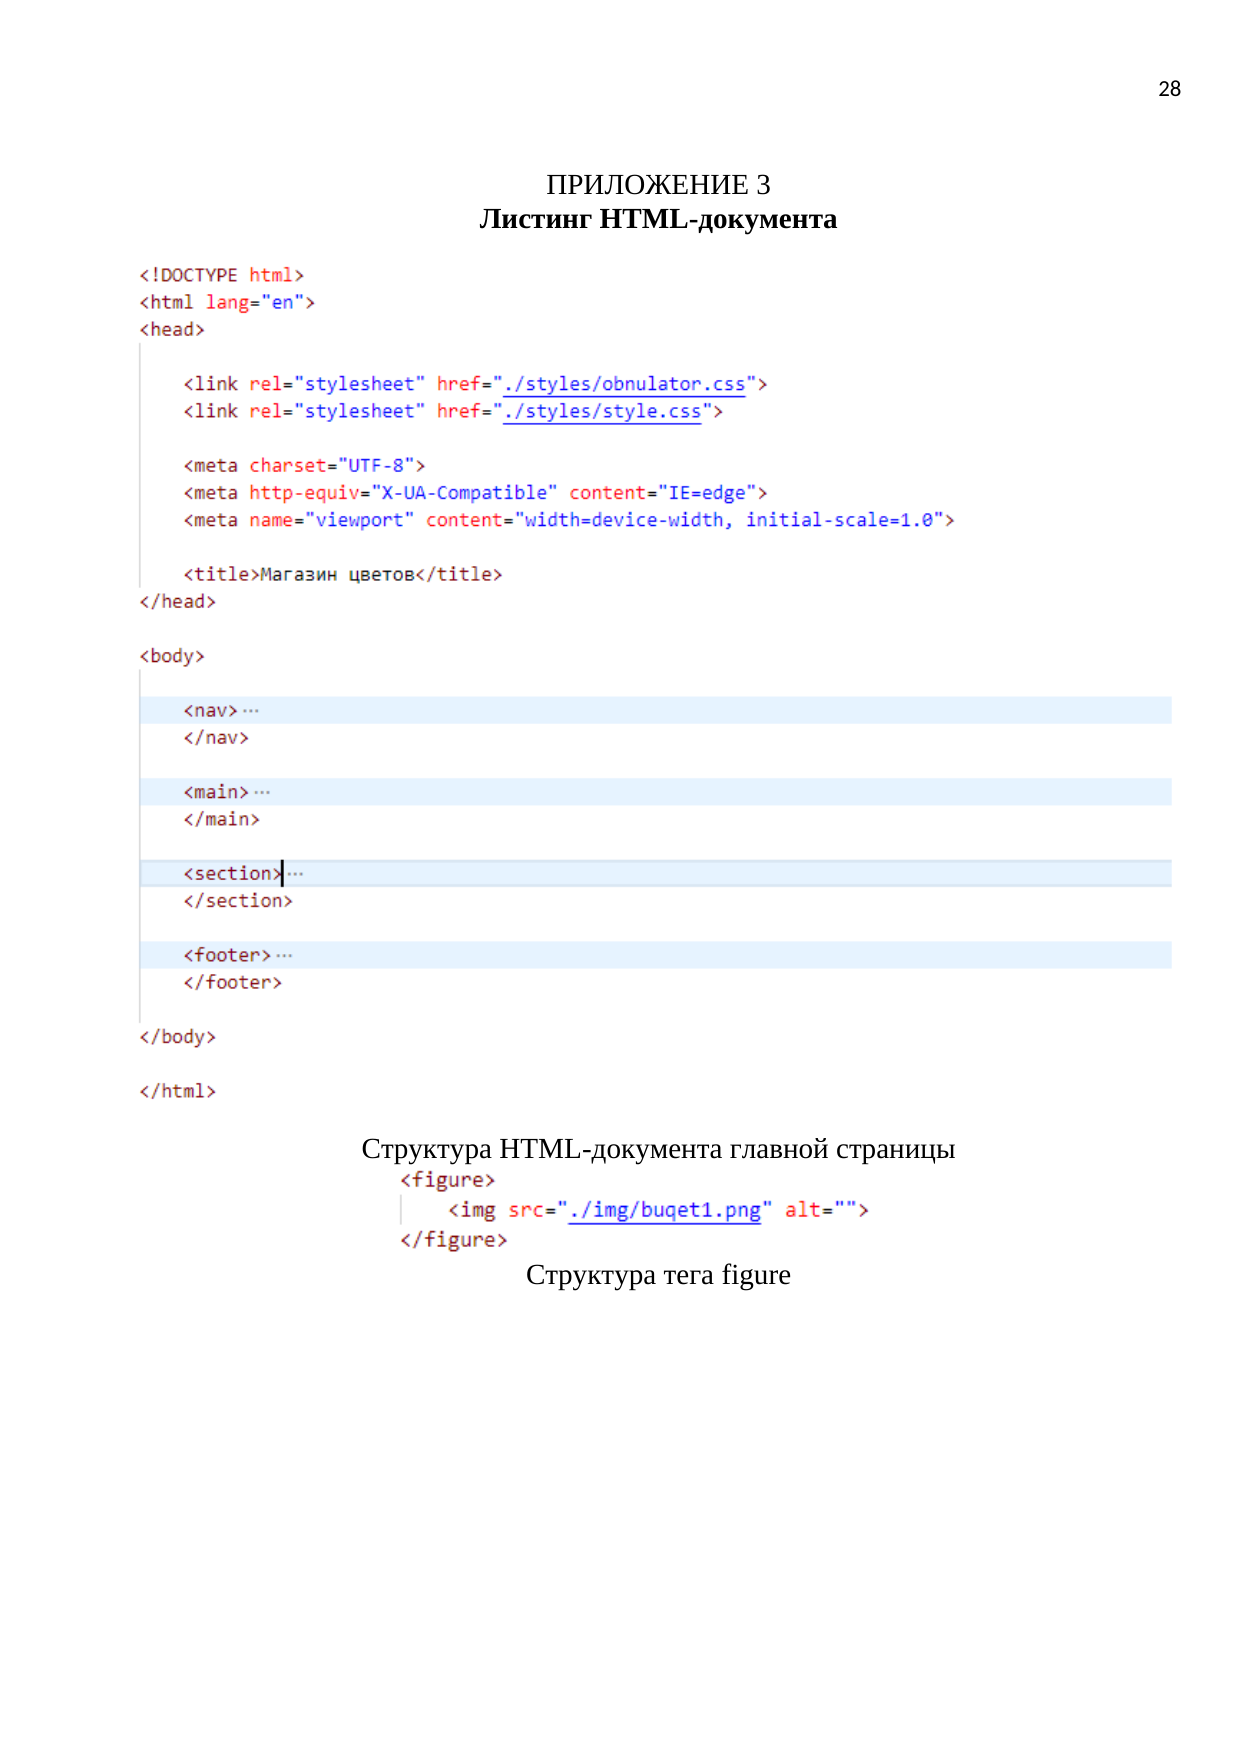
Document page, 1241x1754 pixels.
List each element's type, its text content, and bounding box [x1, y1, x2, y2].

text Структура HTML-документа главной страницы [136, 1132, 1181, 1165]
picture [391, 1165, 926, 1258]
text ПРИЛОЖЕНИЕ 3 Листинг HTML-документа [136, 167, 1181, 234]
picture [135, 263, 1182, 1132]
text Структура тега figure [136, 1257, 1181, 1291]
